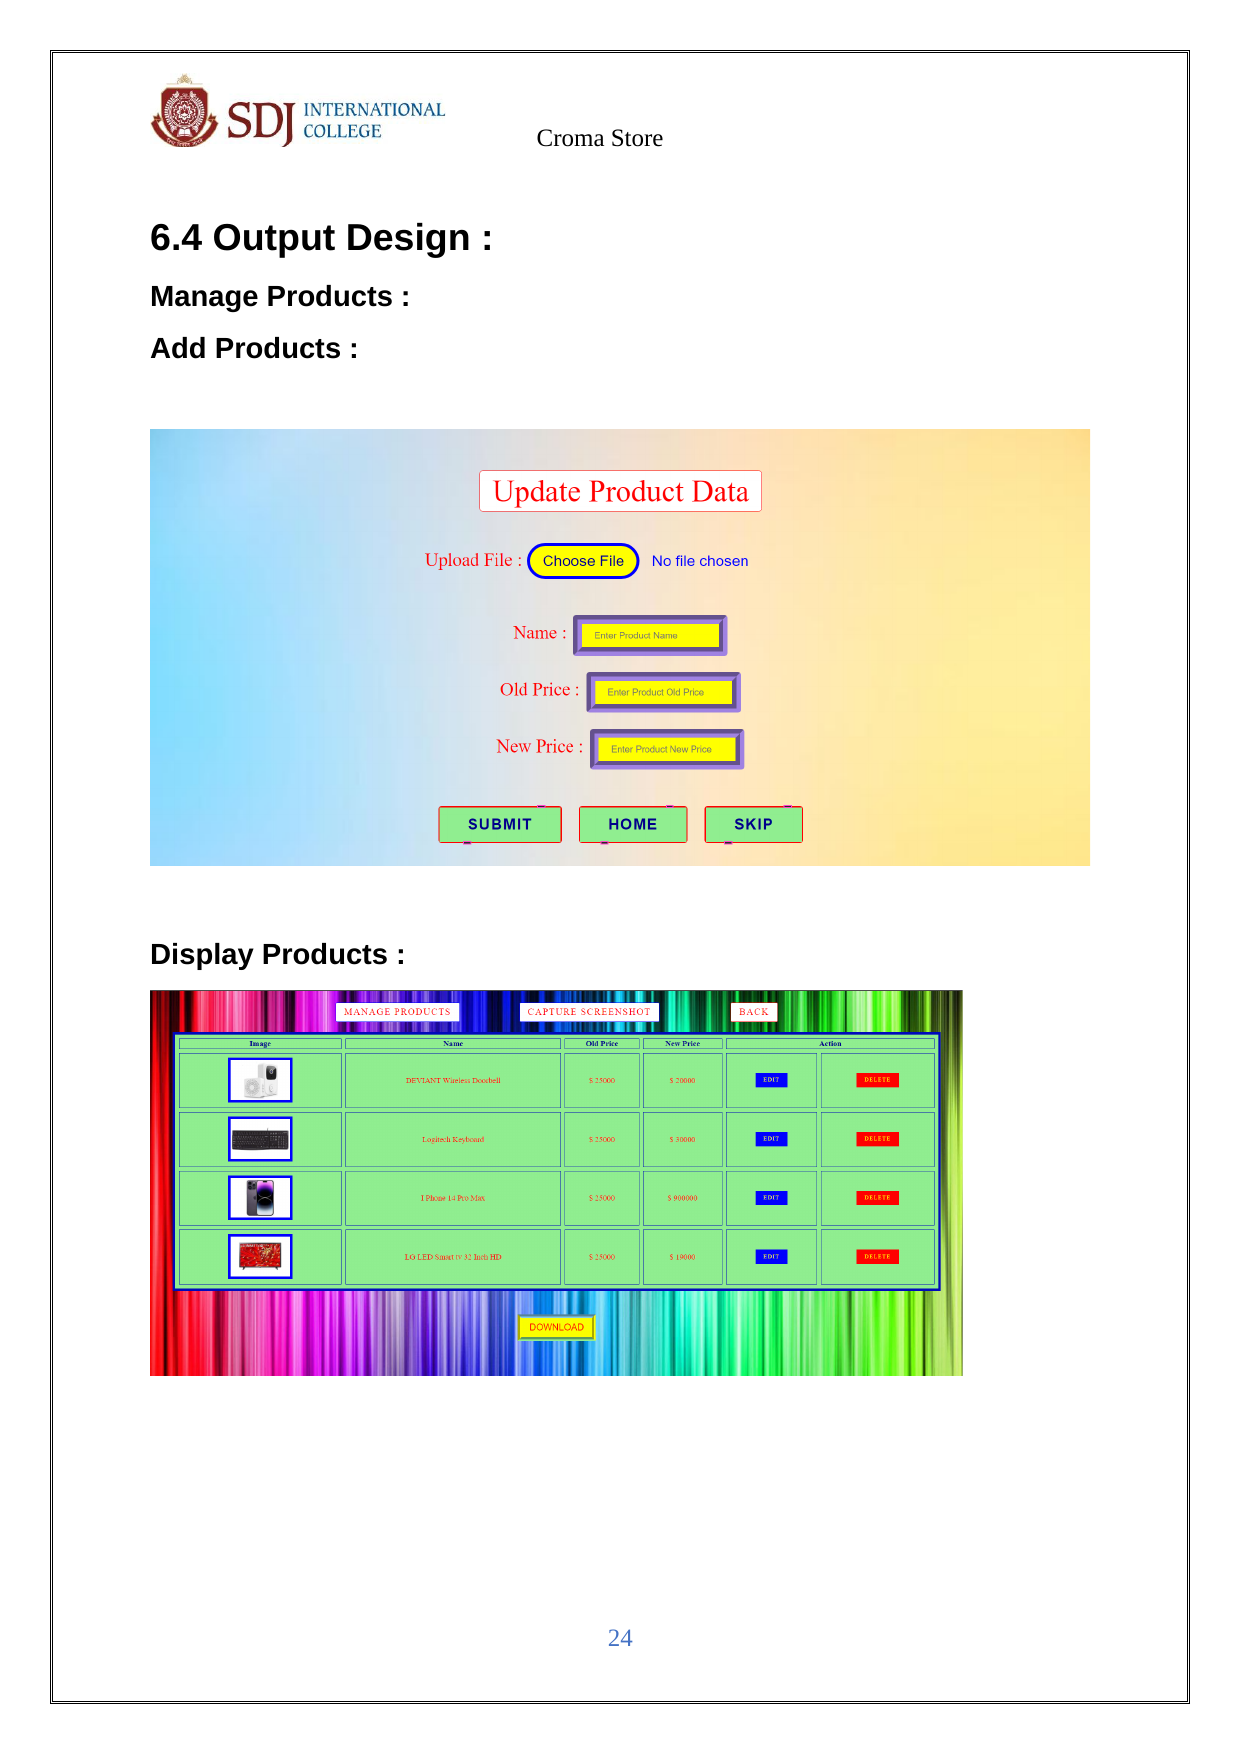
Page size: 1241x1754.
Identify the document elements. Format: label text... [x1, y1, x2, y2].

text Add Products : [150, 331, 1090, 365]
text Manage Products : [150, 278, 1090, 312]
picture [150, 990, 963, 1376]
text Display Products : [150, 937, 1090, 971]
picture [150, 429, 1091, 866]
text 6.4 Output Design : [150, 215, 1090, 258]
